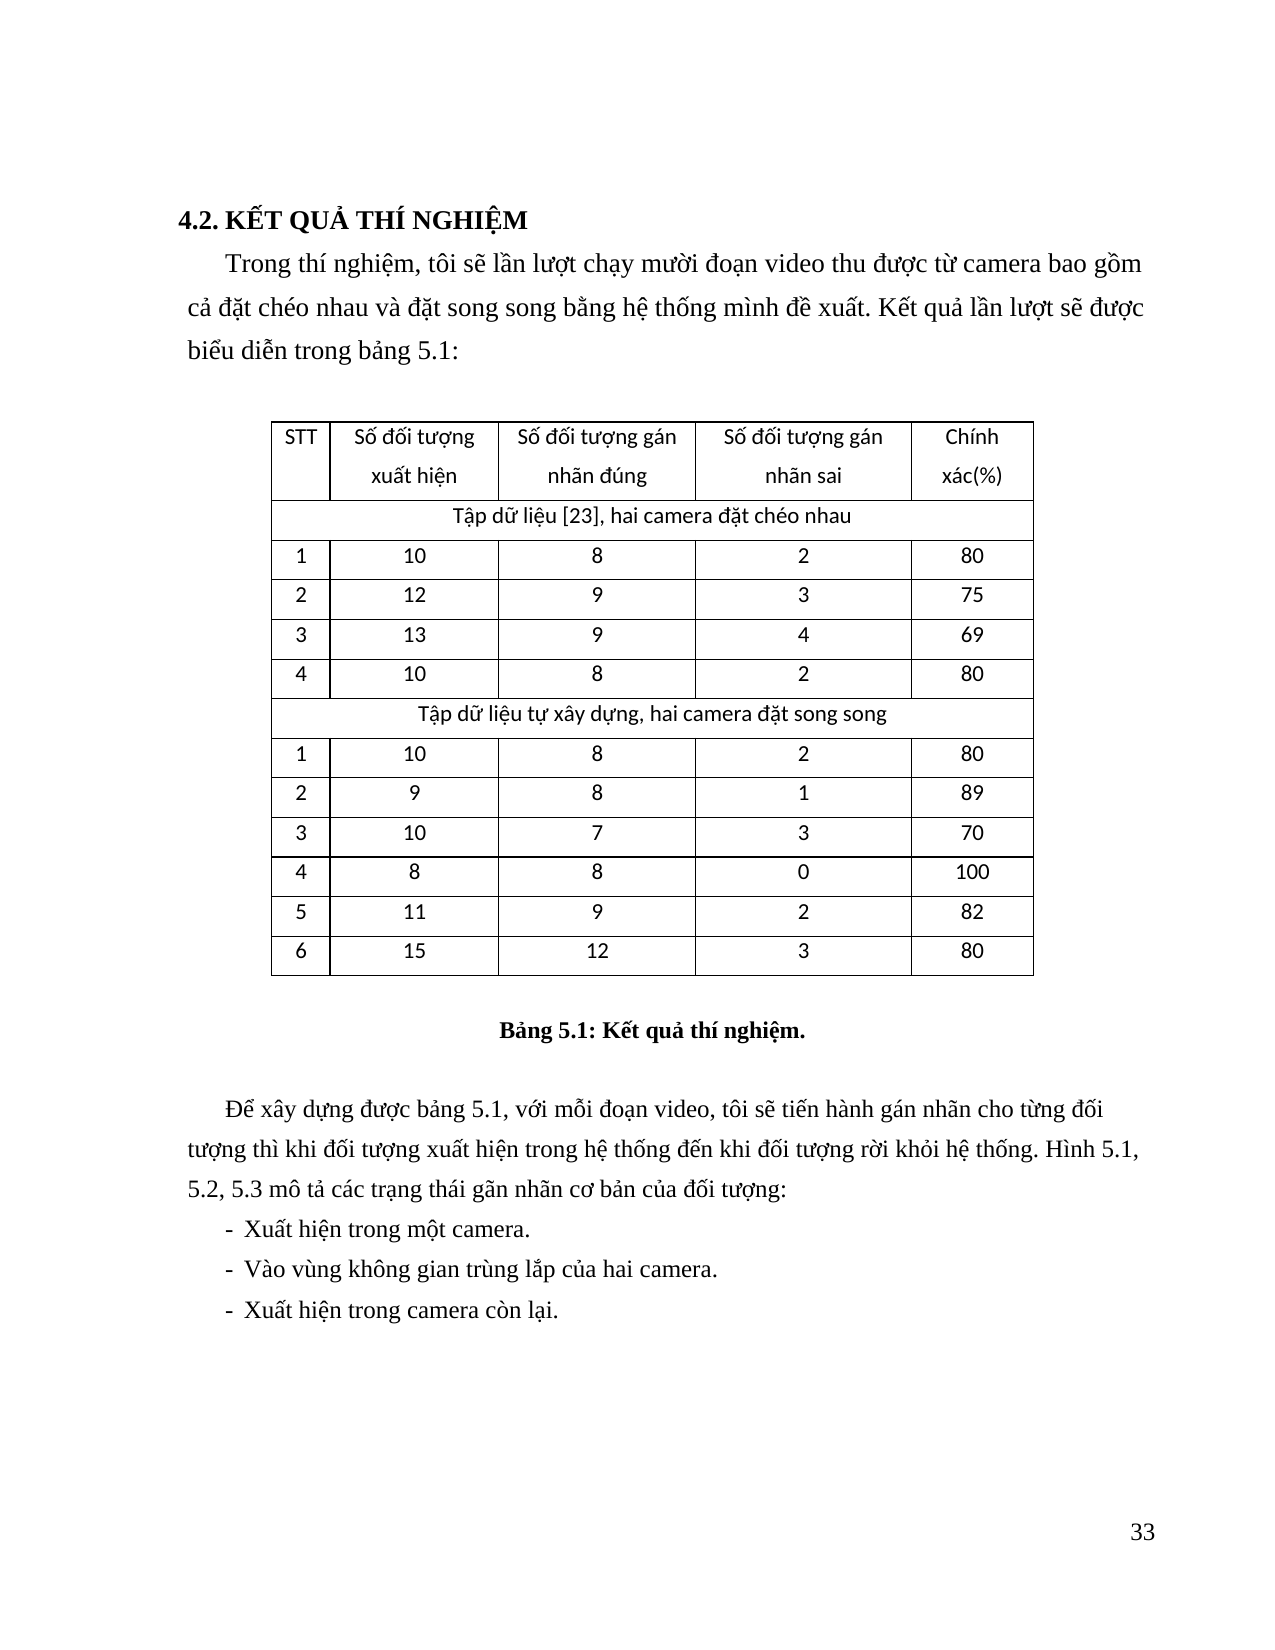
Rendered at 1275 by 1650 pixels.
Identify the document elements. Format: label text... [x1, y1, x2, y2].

table_header Số đối tượng gán nhãn đúng [499, 423, 695, 500]
text Trong thí nghiệm, tôi sẽ lần lượt chạy mười đoạn video thu được từ camera bao gồm cả đặt chéo nhau và đặt song song bằng hệ thống mình đề xuất. Kết quả lần lượt sẽ được biểu diễn trong bảng 5.1: [187, 247, 1155, 366]
table_cell 80 [912, 937, 1033, 975]
table_cell 80 [912, 739, 1033, 777]
table_cell 12 [331, 580, 498, 619]
list Vào vùng không gian trùng lắp của hai camera. [225, 1254, 1155, 1283]
table_cell 10 [331, 739, 498, 777]
table_cell Tập dữ liệu tự xây dựng, hai camera đặt song song [272, 699, 1033, 738]
table_cell 75 [912, 580, 1033, 619]
text Bảng 5.1: Kết quả thí nghiệm. [150, 1016, 1155, 1044]
table_cell 4 [272, 660, 329, 698]
table_cell 2 [696, 541, 911, 579]
table_cell 4 [272, 858, 329, 896]
table_cell 89 [912, 778, 1033, 817]
table_cell 10 [331, 541, 498, 579]
table_cell 10 [331, 660, 498, 698]
table_cell 8 [499, 541, 695, 579]
table_cell 80 [912, 660, 1033, 698]
table_cell 9 [499, 620, 695, 658]
table_cell 4 [696, 620, 911, 658]
table_cell 9 [499, 580, 695, 619]
table_cell 70 [912, 818, 1033, 856]
table_header Số đối tượng xuất hiện [331, 423, 498, 500]
table_cell 13 [331, 620, 498, 658]
table_cell 2 [696, 897, 911, 936]
table_cell 9 [331, 778, 498, 817]
table_cell 2 [272, 580, 329, 619]
text Để xây dựng được bảng 5.1, với mỗi đoạn video, tôi sẽ tiến hành gán nhãn cho từng đối tượng thì khi đối tượng xuất hiện trong hệ thống đến khi đối tượng rời khỏi hệ thống. Hình 5.1, 5.2, 5.3 mô tả các trạng thái gãn nhãn cơ bản của đối tượng: [187, 1094, 1155, 1203]
table_cell 15 [331, 937, 498, 975]
table_cell 10 [331, 818, 498, 856]
table_cell 12 [499, 937, 695, 975]
table_cell 8 [331, 858, 498, 896]
table_cell 6 [272, 937, 329, 975]
table_cell 3 [696, 937, 911, 975]
table_cell 8 [499, 739, 695, 777]
table_header STT [272, 423, 329, 500]
table_cell 3 [696, 818, 911, 856]
list Xuất hiện trong một camera. [225, 1214, 1155, 1243]
table_cell 5 [272, 897, 329, 936]
table_cell Tập dữ liệu [23], hai camera đặt chéo nhau [272, 501, 1033, 540]
table_cell 8 [499, 858, 695, 896]
table_cell 11 [331, 897, 498, 936]
table_cell 7 [499, 818, 695, 856]
table_cell 8 [499, 778, 695, 817]
table_cell 1 [272, 739, 329, 777]
table_header Chính xác(%) [912, 423, 1033, 500]
table_cell 1 [696, 778, 911, 817]
table_cell 9 [499, 897, 695, 936]
table_cell 8 [499, 660, 695, 698]
table_cell 1 [272, 541, 329, 579]
table_header Số đối tượng gán nhãn sai [696, 423, 911, 500]
table_cell 3 [272, 620, 329, 658]
table_cell 3 [272, 818, 329, 856]
list Xuất hiện trong camera còn lại. [225, 1295, 1155, 1323]
table_cell 3 [696, 580, 911, 619]
list KẾT QUẢ THÍ NGHIỆM [178, 204, 1155, 235]
table_cell 82 [912, 897, 1033, 936]
table_cell 69 [912, 620, 1033, 658]
table_cell 100 [912, 858, 1033, 896]
table_cell 80 [912, 541, 1033, 579]
table_cell 0 [696, 858, 911, 896]
table_cell 2 [272, 778, 329, 817]
table_cell 2 [696, 660, 911, 698]
table_cell 2 [696, 739, 911, 777]
